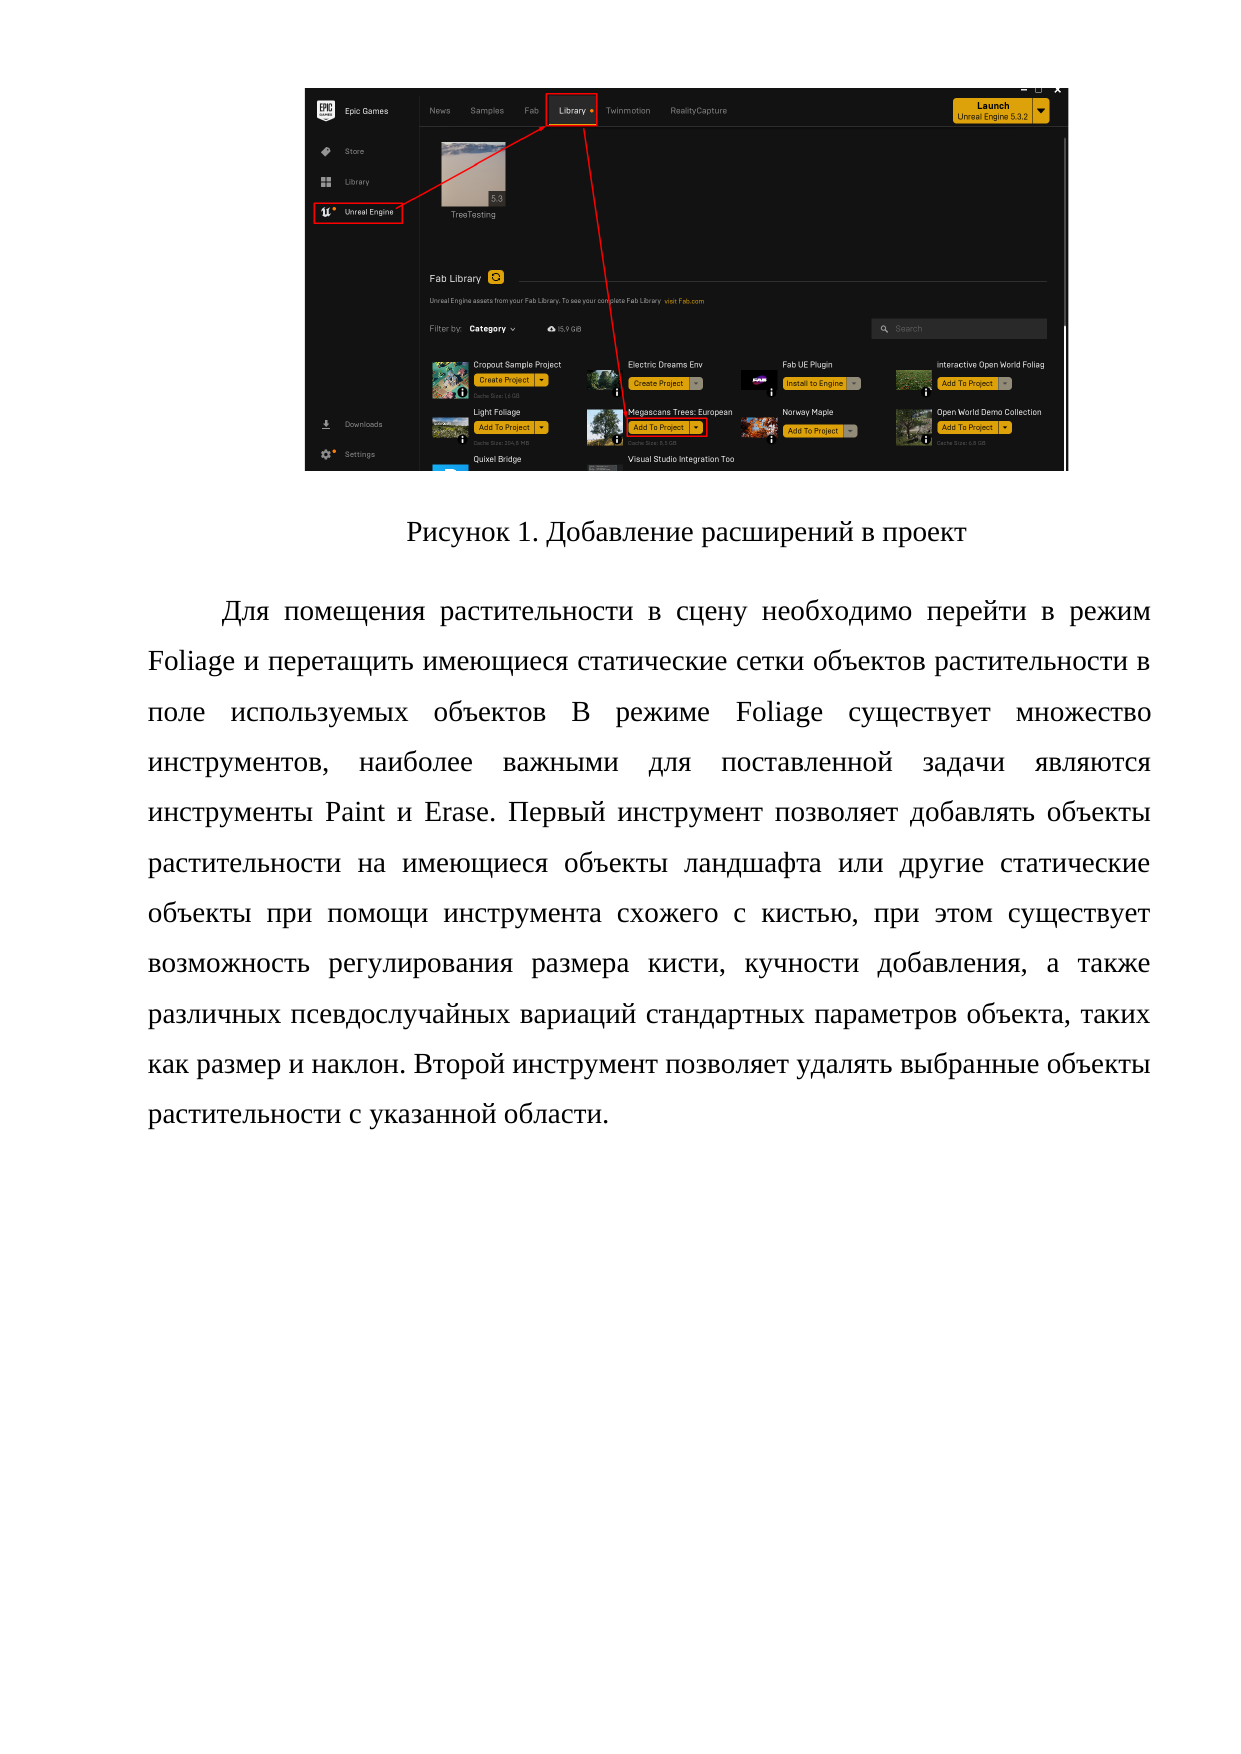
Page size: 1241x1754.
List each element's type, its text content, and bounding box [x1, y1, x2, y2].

text Рисунок 1. Добавление расширений в проект [148, 514, 1152, 547]
picture [304, 88, 1069, 471]
text Для помещения растительности в сцену необходимо перейти в режим Foliage и перетащить имеющиеся статические сетки объектов растительности в поле используемых объектов В режиме Foliage существует множество инструментов, наиболее важными для поставленной задачи являются инструменты Paint и Erase. Первый инструмент позволяет добавлять объекты растительности на имеющиеся объекты ландшафта или другие статические объекты при помощи инструмента схожего с кистью, при этом существует возможность регулирования размера кисти, кучности добавления, а также различных псевдослучайных вариаций стандартных параметров объекта, таких как размер и наклон. Второй инструмент позволяет удалять выбранные объекты растительности с указанной области. [148, 593, 1152, 1130]
